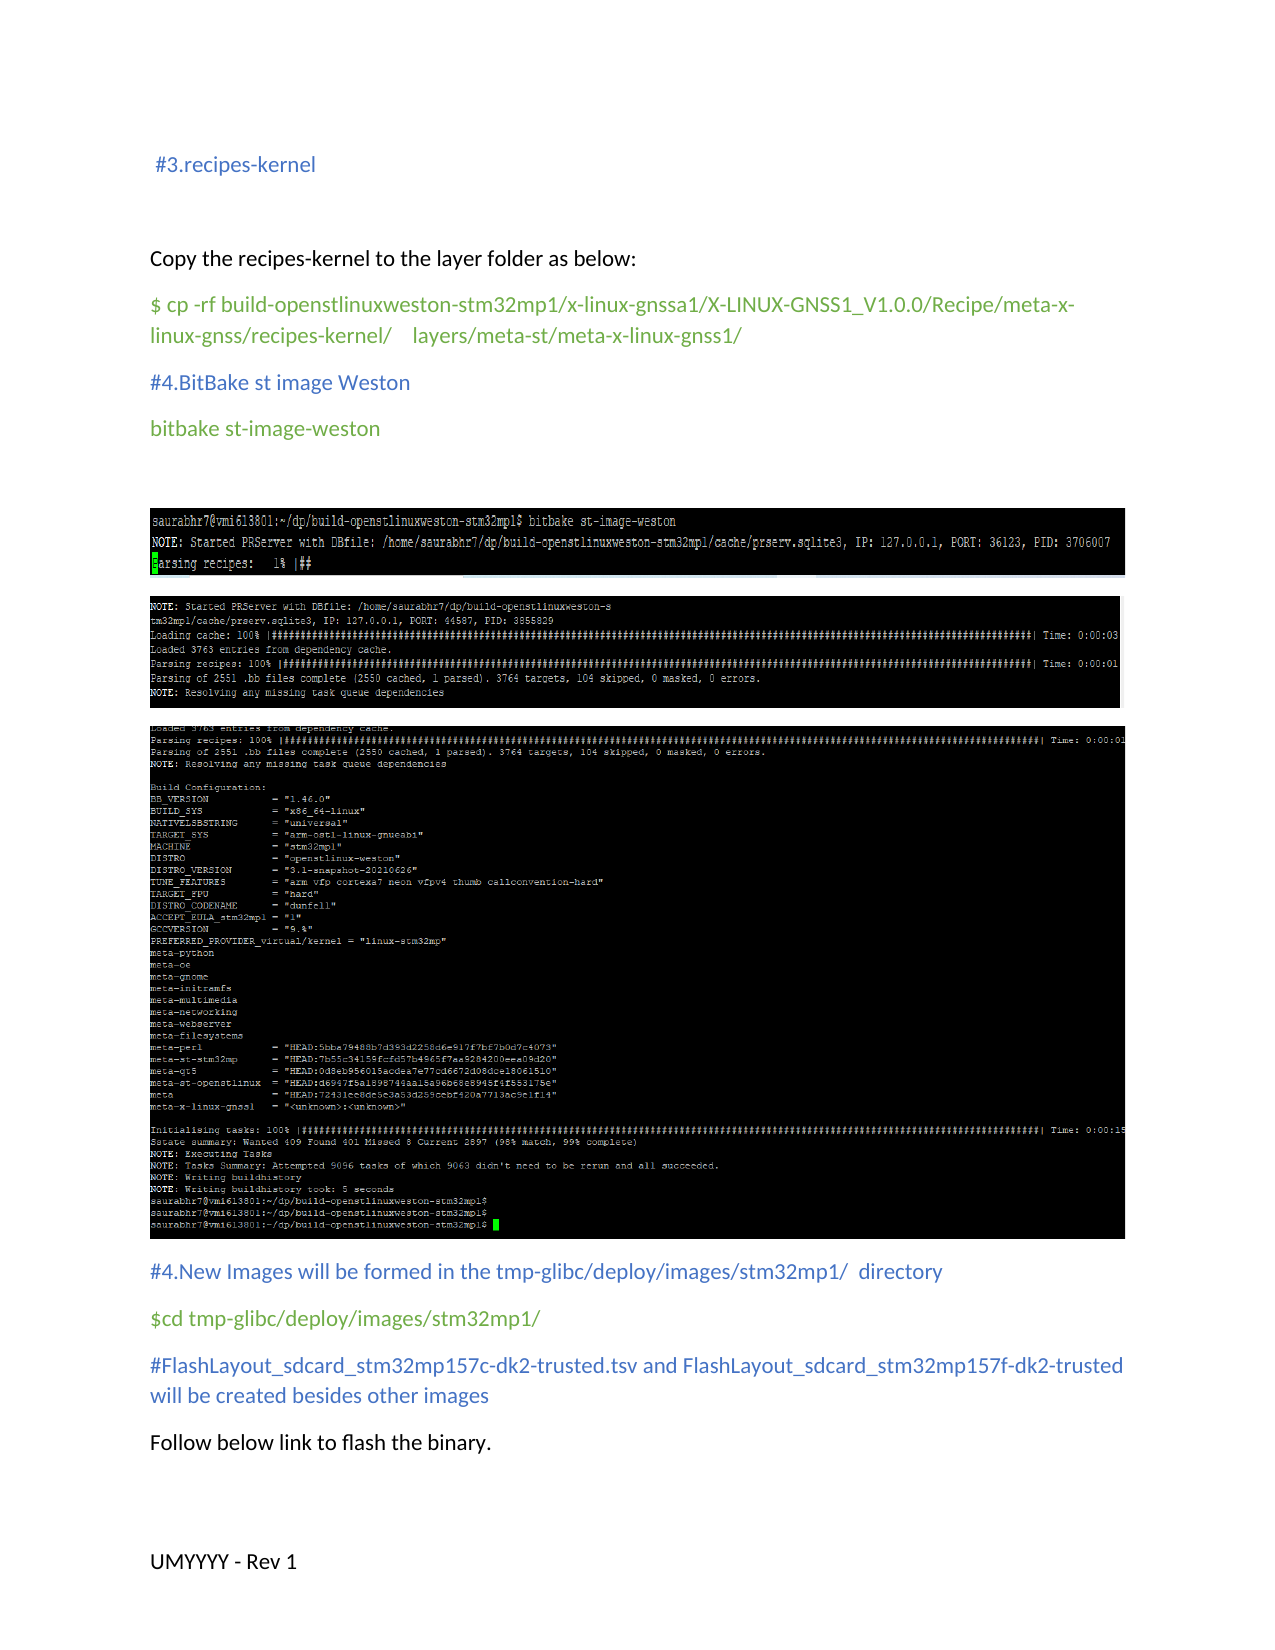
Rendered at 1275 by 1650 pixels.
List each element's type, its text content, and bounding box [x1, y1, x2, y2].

text #FlashLayout_sdcard_stm32mp157c-dk2-trusted.tsv and FlashLayout_sdcard_stm32mp157f-dk2-trusted will be created besides other images [150, 1351, 1125, 1409]
text #3.recipes-kernel [150, 150, 1125, 178]
text #4.New Images will be formed in the tmp-glibc/deploy/images/stm32mp1/ directory [150, 1257, 1125, 1285]
text Follow below link to flash the binary. [150, 1428, 1125, 1456]
text $cd tmp-glibc/deploy/images/stm32mp1/ [150, 1304, 1125, 1332]
text bitbake st-image-weston [150, 414, 1125, 443]
picture [150, 596, 1125, 708]
text Copy the recipes-kernel to the layer folder as below: [150, 244, 1125, 272]
text #4.BitBake st image Weston [150, 368, 1125, 396]
picture [150, 726, 1125, 1239]
text $ cp -rf build-openstlinuxweston-stm32mp1/x-linux-gnssa1/X-LINUX-GNSS1_V1.0.0/Recipe/meta-x-linux-gnss/recipes-kernel/ layers/meta-st/meta-x-linux-gnss1/ [150, 291, 1125, 349]
picture [150, 508, 1125, 578]
